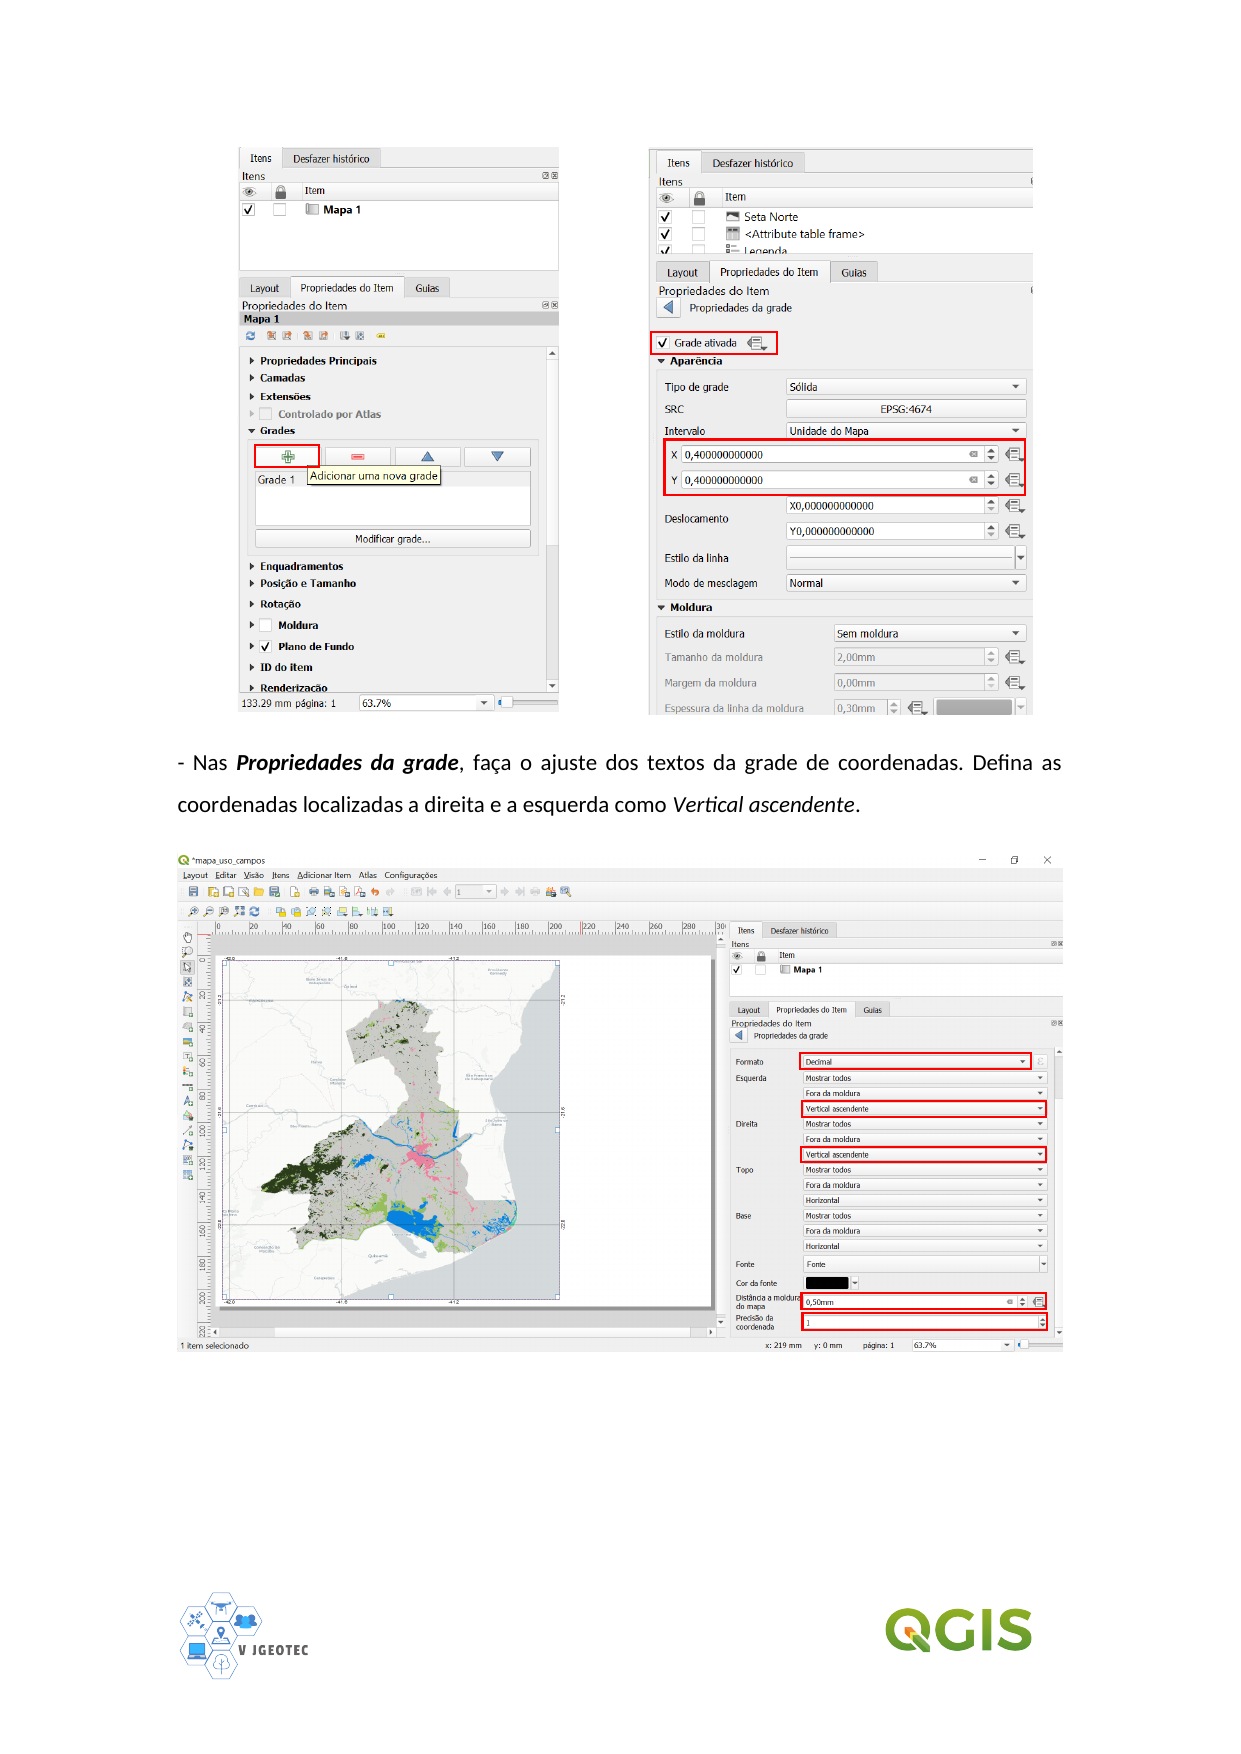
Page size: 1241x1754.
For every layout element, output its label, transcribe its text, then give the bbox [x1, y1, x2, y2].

picture [648, 147, 1033, 715]
picture [177, 853, 1063, 1352]
text - Nas Propriedades da grade, faça o ajuste dos textos da grade de coordenadas. Defina as coordenadas localizadas a direita e a esquerda como Vertical ascendente. [177, 748, 1063, 818]
picture [177, 1591, 310, 1681]
picture [853, 1579, 1063, 1681]
table_header [177, 148, 619, 748]
picture [237, 147, 559, 712]
table_header [620, 148, 1062, 748]
